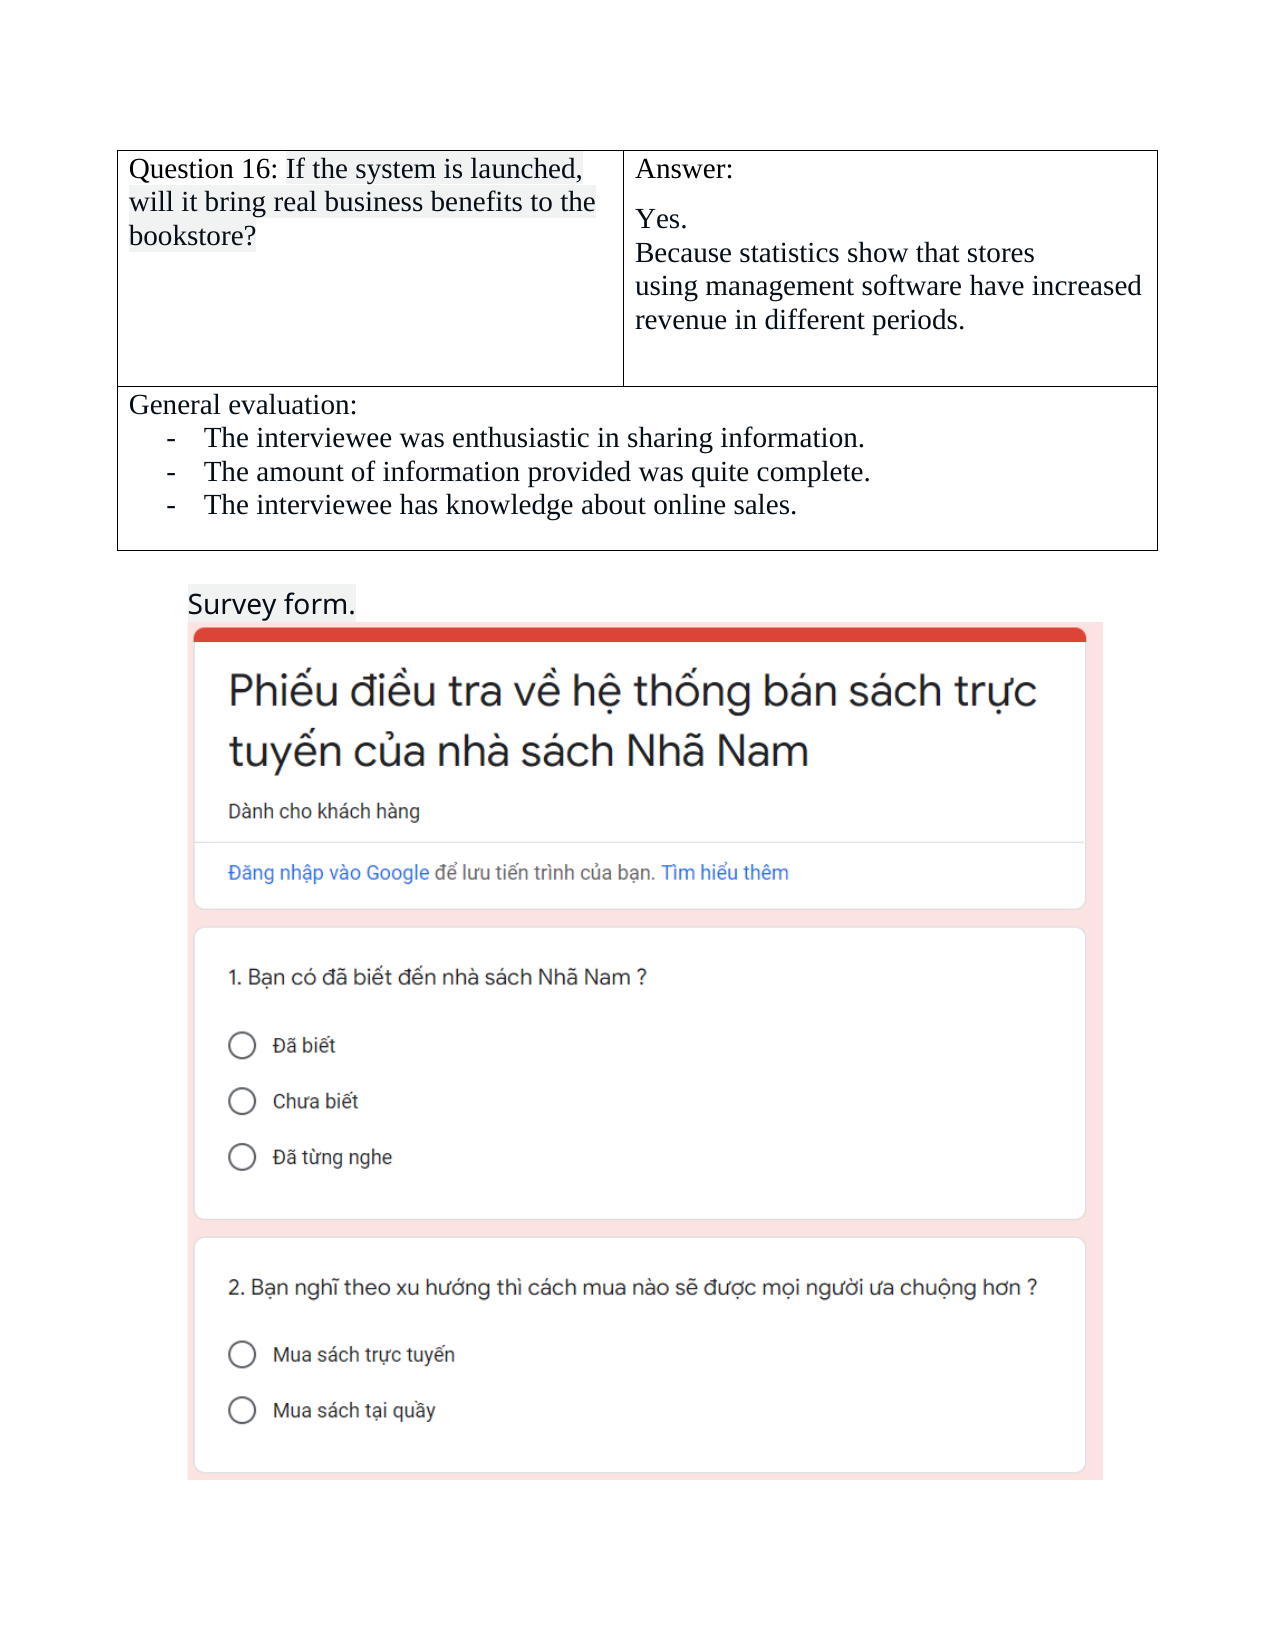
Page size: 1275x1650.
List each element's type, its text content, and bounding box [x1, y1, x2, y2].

table_cell General evaluation: The interviewee was enthusiastic in sharing information. The amount of information provided was quite complete. The interviewee has knowledge about online sales. [118, 387, 1157, 550]
table_cell Answer: Yes. Because statistics show that stores using management software have increased revenue in different periods. [624, 151, 1157, 386]
table_cell Question 16: If the system is launched, will it bring real business benefits to the bookstore? [118, 151, 623, 386]
picture [187, 622, 1103, 1480]
